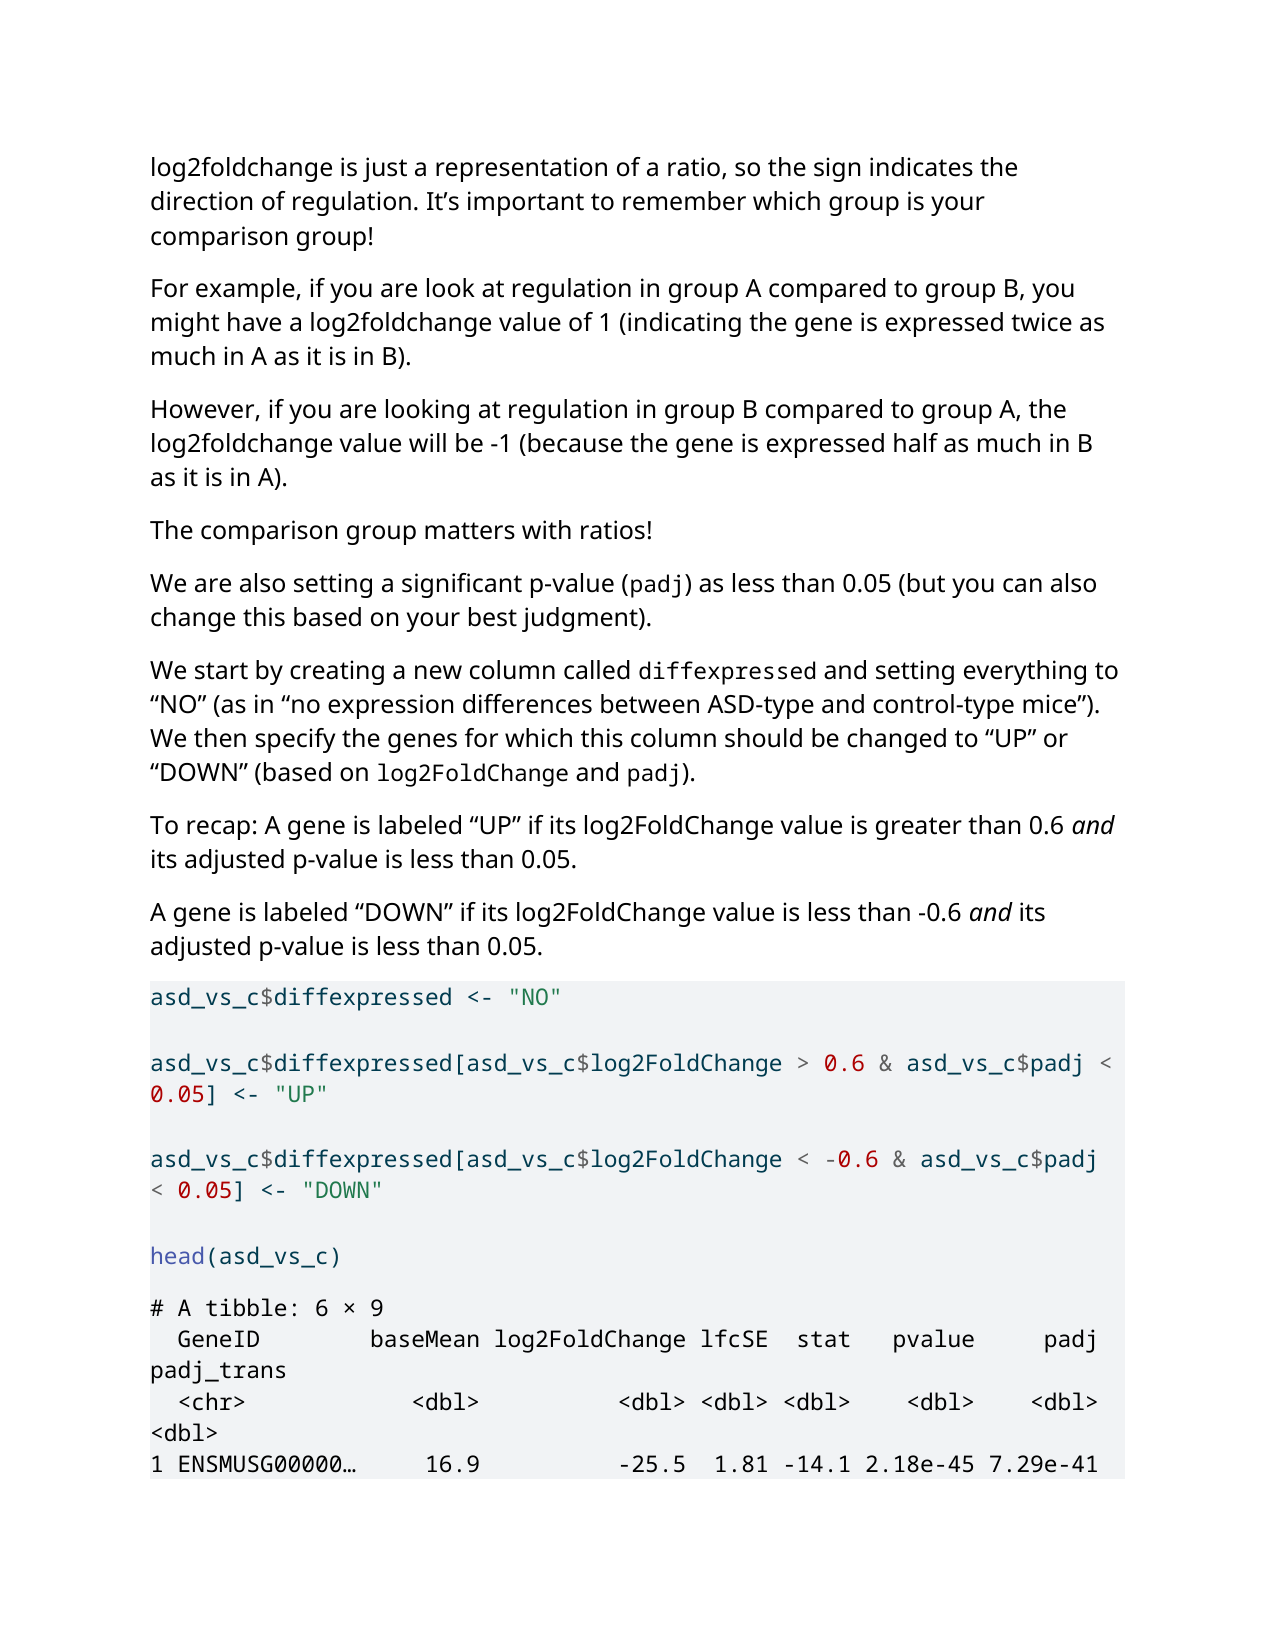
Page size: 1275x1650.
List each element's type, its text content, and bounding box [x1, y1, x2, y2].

text For example, if you are look at regulation in group A compared to group B, you might have a log2foldchange value of 1 (indicating the gene is expressed twice as much in A as it is in B). [150, 271, 1125, 373]
text We are also setting a significant p-value (padj) as less than 0.05 (but you can also change this based on your best judgment). [150, 566, 1125, 634]
text A gene is labeled “DOWN” if its log2FoldChange value is less than -0.6 and its adjusted p-value is less than 0.05. [150, 894, 1125, 962]
text asd_vs_c$diffexpressed <- "NO" asd_vs_c$diffexpressed[asd_vs_c$log2FoldChange > 0.6 & asd_vs_c$padj < 0.05] <- "UP" asd_vs_c$diffexpressed[asd_vs_c$log2FoldChange < -0.6 & asd_vs_c$padj < 0.05] <- "DOWN" head(asd_vs_c) [150, 981, 1125, 1271]
text To recap: A gene is labeled “UP” if its log2FoldChange value is greater than 0.6 and its adjusted p-value is less than 0.05. [150, 807, 1125, 876]
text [150, 1292, 1125, 1479]
text However, if you are looking at regulation in group B compared to group A, the log2foldchange value will be -1 (because the gene is expressed half as much in B as it is in A). [150, 392, 1125, 494]
text log2foldchange is just a representation of a ratio, so the sign indicates the direction of regulation. It’s important to remember which group is your comparison group! [150, 150, 1125, 252]
text The comparison group matters with ratios! [150, 513, 1125, 547]
text We start by creating a new column called diffexpressed and setting everything to “NO” (as in “no expression differences between ASD-type and control-type mice”). We then specify the genes for which this column should be changed to “UP” or “DOWN” (based on log2FoldChange and padj). [150, 652, 1125, 789]
